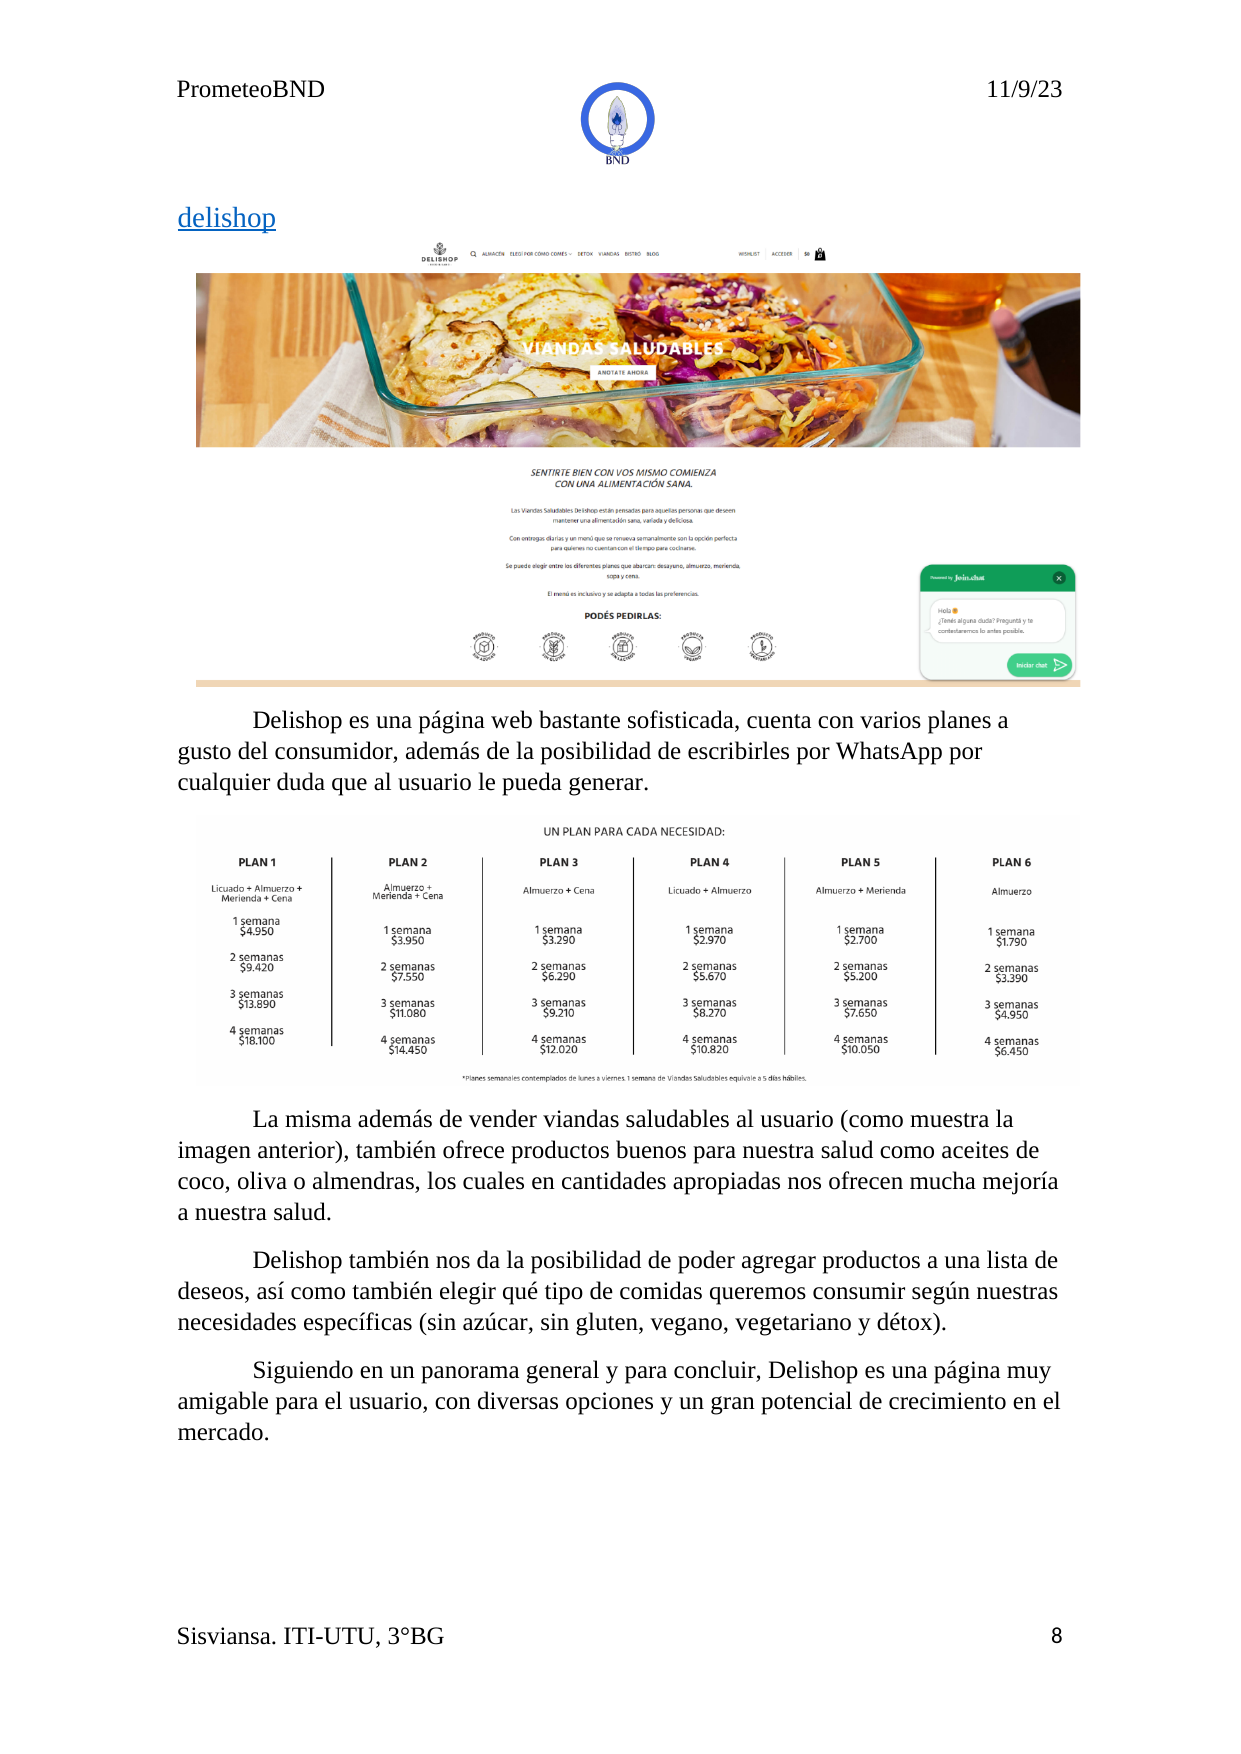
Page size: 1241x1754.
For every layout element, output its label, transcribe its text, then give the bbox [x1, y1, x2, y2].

text Delishop también nos da la posibilidad de poder agregar productos a una lista de deseos, así como también elegir qué tipo de comidas queremos consumir según nuestras necesidades específicas (sin azúcar, sin gluten, vegano, vegetariano y détox). [177, 1245, 1063, 1336]
text Delishop es una página web bastante sofisticada, cuenta con varios planes a gusto del consumidor, además de la posibilidad de escribirles por WhatsApp por cualquier duda que al usuario le pueda generar. [177, 705, 1063, 796]
text Siguiendo en un panorama general y para concluir, Delishop es una página muy amigable para el usuario, con diversas opciones y un gran potencial de crecimiento en el mercado. [177, 1355, 1063, 1446]
text delishop [177, 200, 1063, 234]
text La misma además de vender viandas saludables al usuario (como muestra la imagen anterior), también ofrece productos buenos para nuestra salud como aceites de coco, oliva o almendras, los cuales en cantidades apropiadas nos ofrecen mucha mejoría a nuestra salud. [177, 1104, 1063, 1226]
